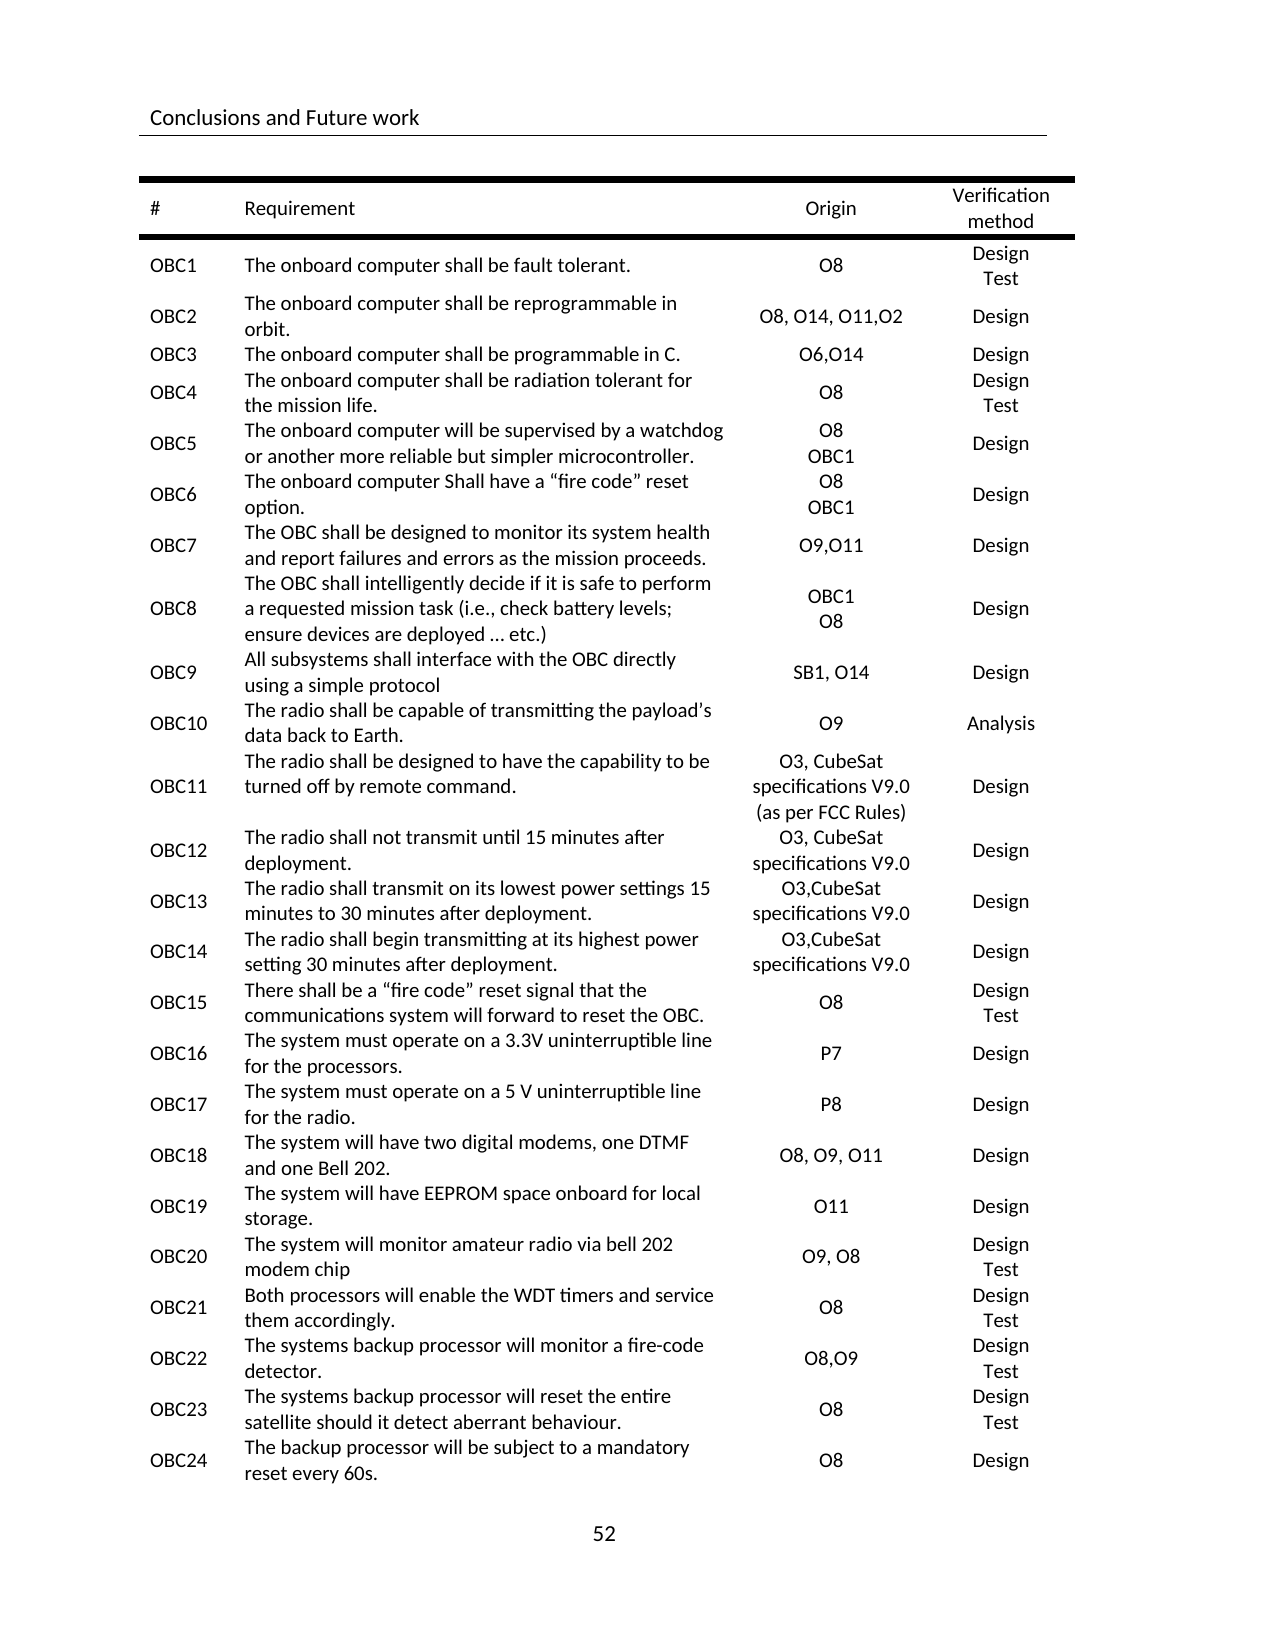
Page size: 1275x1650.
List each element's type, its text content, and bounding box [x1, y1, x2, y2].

table_cell O8 OBC1 [735, 418, 927, 468]
table_cell OBC1 [139, 240, 233, 291]
table_cell O3, CubeSat specifications V9.0 (as per FCC Rules) [735, 748, 927, 824]
table_cell Design Test [927, 1282, 1075, 1333]
table_cell O8, O9, O11 [735, 1129, 927, 1180]
table_cell Design [927, 646, 1075, 697]
table_cell O3,CubeSat specifications V9.0 [735, 926, 927, 977]
table_cell Design [927, 1129, 1075, 1180]
table_cell The system will have EEPROM space onboard for local storage. [233, 1180, 735, 1231]
table_cell Design Test [927, 240, 1075, 291]
table_cell The system must operate on a 5 V uninterruptible line for the radio. [233, 1079, 735, 1129]
table_cell Design [927, 519, 1075, 570]
table_cell The radio shall be designed to have the capability to be turned off by remote command. [233, 748, 735, 824]
table_cell Analysis [927, 697, 1075, 748]
table_cell O8 [735, 1282, 927, 1333]
table_cell Both processors will enable the WDT timers and service them accordingly. [233, 1282, 735, 1333]
table_cell The radio shall be capable of transmitting the payload’s data back to Earth. [233, 697, 735, 748]
table_cell The OBC shall intelligently decide if it is safe to perform a requested mission task (i.e., check battery levels; ensure devices are deployed … etc.) [233, 570, 735, 646]
table_cell OBC2 [139, 291, 233, 341]
table_cell O9, O8 [735, 1231, 927, 1282]
table_cell OBC13 [139, 875, 233, 926]
table_cell Design [927, 926, 1075, 977]
table_cell The backup processor will be subject to a mandatory reset every 60s. [233, 1434, 735, 1485]
table_cell OBC20 [139, 1231, 233, 1282]
table_cell The OBC shall be designed to monitor its system health and report failures and errors as the mission proceeds. [233, 519, 735, 570]
table_cell Design Test [927, 977, 1075, 1028]
table_header Origin [735, 183, 927, 233]
table_cell Design [927, 341, 1075, 367]
table_cell The system must operate on a 3.3V uninterruptible line for the processors. [233, 1028, 735, 1078]
table_cell OBC5 [139, 418, 233, 468]
table_cell Design [927, 875, 1075, 926]
table_cell O8, O14, O11,O2 [735, 291, 927, 341]
table_header Verification method [927, 183, 1075, 233]
table_cell OBC1 O8 [735, 570, 927, 646]
table_cell Design [927, 1434, 1075, 1485]
table_cell O6,O14 [735, 341, 927, 367]
table_cell The systems backup processor will reset the entire satellite should it detect aberrant behaviour. [233, 1384, 735, 1434]
table_cell Design [927, 418, 1075, 468]
table_cell OBC19 [139, 1180, 233, 1231]
table_cell OBC12 [139, 824, 233, 875]
table_cell Design [927, 1180, 1075, 1231]
table_cell O8 [735, 977, 927, 1028]
table_cell The systems backup processor will monitor a fire-code detector. [233, 1333, 735, 1383]
table_cell OBC8 [139, 570, 233, 646]
table_cell OBC14 [139, 926, 233, 977]
table_cell OBC4 [139, 367, 233, 418]
table_cell O11 [735, 1180, 927, 1231]
table_cell O8 [735, 1434, 927, 1485]
table_cell O3, CubeSat specifications V9.0 [735, 824, 927, 875]
table_cell Design Test [927, 367, 1075, 418]
table_cell O8 [735, 1384, 927, 1434]
table_cell O9,O11 [735, 519, 927, 570]
table_cell O8 [735, 367, 927, 418]
table_cell O8 [735, 240, 927, 291]
table_cell Design [927, 1079, 1075, 1129]
table_cell The onboard computer shall be radiation tolerant for the mission life. [233, 367, 735, 418]
table_cell Design [927, 469, 1075, 519]
table_cell The onboard computer Shall have a “fire code” reset option. [233, 469, 735, 519]
table_cell Design Test [927, 1384, 1075, 1434]
table_cell OBC24 [139, 1434, 233, 1485]
table_cell The radio shall transmit on its lowest power settings 15 minutes to 30 minutes after deployment. [233, 875, 735, 926]
table_cell The onboard computer shall be fault tolerant. [233, 240, 735, 291]
table_cell O8,O9 [735, 1333, 927, 1383]
table_cell SB1, O14 [735, 646, 927, 697]
table_cell Design [927, 748, 1075, 824]
table_cell OBC3 [139, 341, 233, 367]
table_cell OBC15 [139, 977, 233, 1028]
table_cell The radio shall begin transmitting at its highest power setting 30 minutes after deployment. [233, 926, 735, 977]
table_cell OBC6 [139, 469, 233, 519]
table_cell O9 [735, 697, 927, 748]
table_cell The onboard computer will be supervised by a watchdog or another more reliable but simpler microcontroller. [233, 418, 735, 468]
table_cell OBC11 [139, 748, 233, 824]
table_cell The system will have two digital modems, one DTMF and one Bell 202. [233, 1129, 735, 1180]
table_cell Design Test [927, 1333, 1075, 1383]
table_cell OBC22 [139, 1333, 233, 1383]
table_cell Design [927, 291, 1075, 341]
table_cell Design [927, 1028, 1075, 1078]
table_cell OBC21 [139, 1282, 233, 1333]
table_cell OBC16 [139, 1028, 233, 1078]
table_cell Design Test [927, 1231, 1075, 1282]
table_cell OBC10 [139, 697, 233, 748]
table_cell OBC17 [139, 1079, 233, 1129]
table_cell Design [927, 570, 1075, 646]
table_cell P8 [735, 1079, 927, 1129]
table_cell OBC7 [139, 519, 233, 570]
table_cell OBC9 [139, 646, 233, 697]
table_header Requirement [233, 183, 735, 233]
table_cell O8 OBC1 [735, 469, 927, 519]
table_cell The onboard computer shall be reprogrammable in orbit. [233, 291, 735, 341]
table_cell The radio shall not transmit until 15 minutes after deployment. [233, 824, 735, 875]
table_cell O3,CubeSat specifications V9.0 [735, 875, 927, 926]
table_header # [139, 183, 233, 233]
table_cell OBC18 [139, 1129, 233, 1180]
table_cell There shall be a “fire code” reset signal that the communications system will forward to reset the OBC. [233, 977, 735, 1028]
table_cell OBC23 [139, 1384, 233, 1434]
table_cell Design [927, 824, 1075, 875]
table_cell All subsystems shall interface with the OBC directly using a simple protocol [233, 646, 735, 697]
table_cell P7 [735, 1028, 927, 1078]
table_cell The system will monitor amateur radio via bell 202 modem chip [233, 1231, 735, 1282]
table_cell The onboard computer shall be programmable in C. [233, 341, 735, 367]
